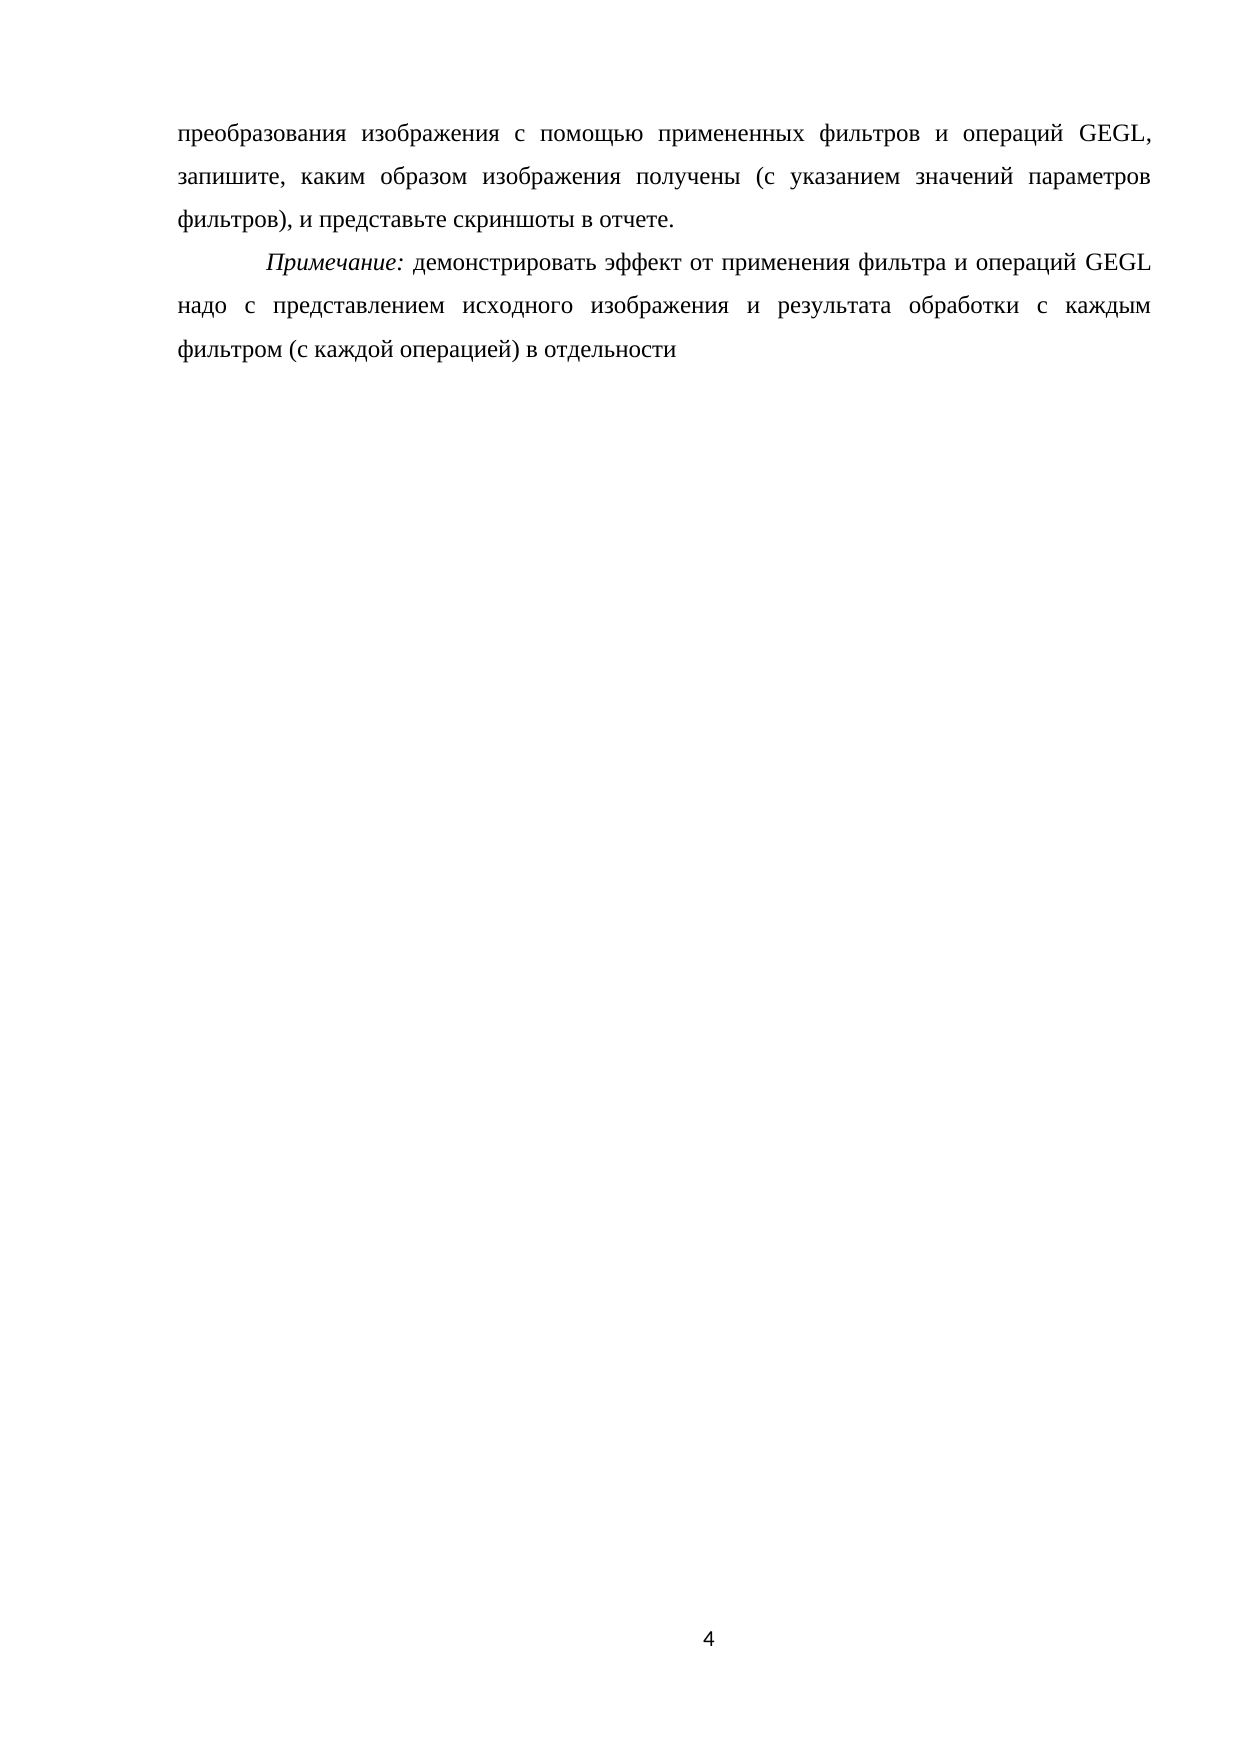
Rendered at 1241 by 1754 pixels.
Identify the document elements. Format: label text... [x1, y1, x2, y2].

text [177, 118, 1152, 233]
text Примечание: демонстрировать эффект от применения фильтра и операций GEGL надо с представлением исходного изображения и результата обработки с каждым фильтром (с каждой операцией) в отдельности [177, 247, 1152, 362]
